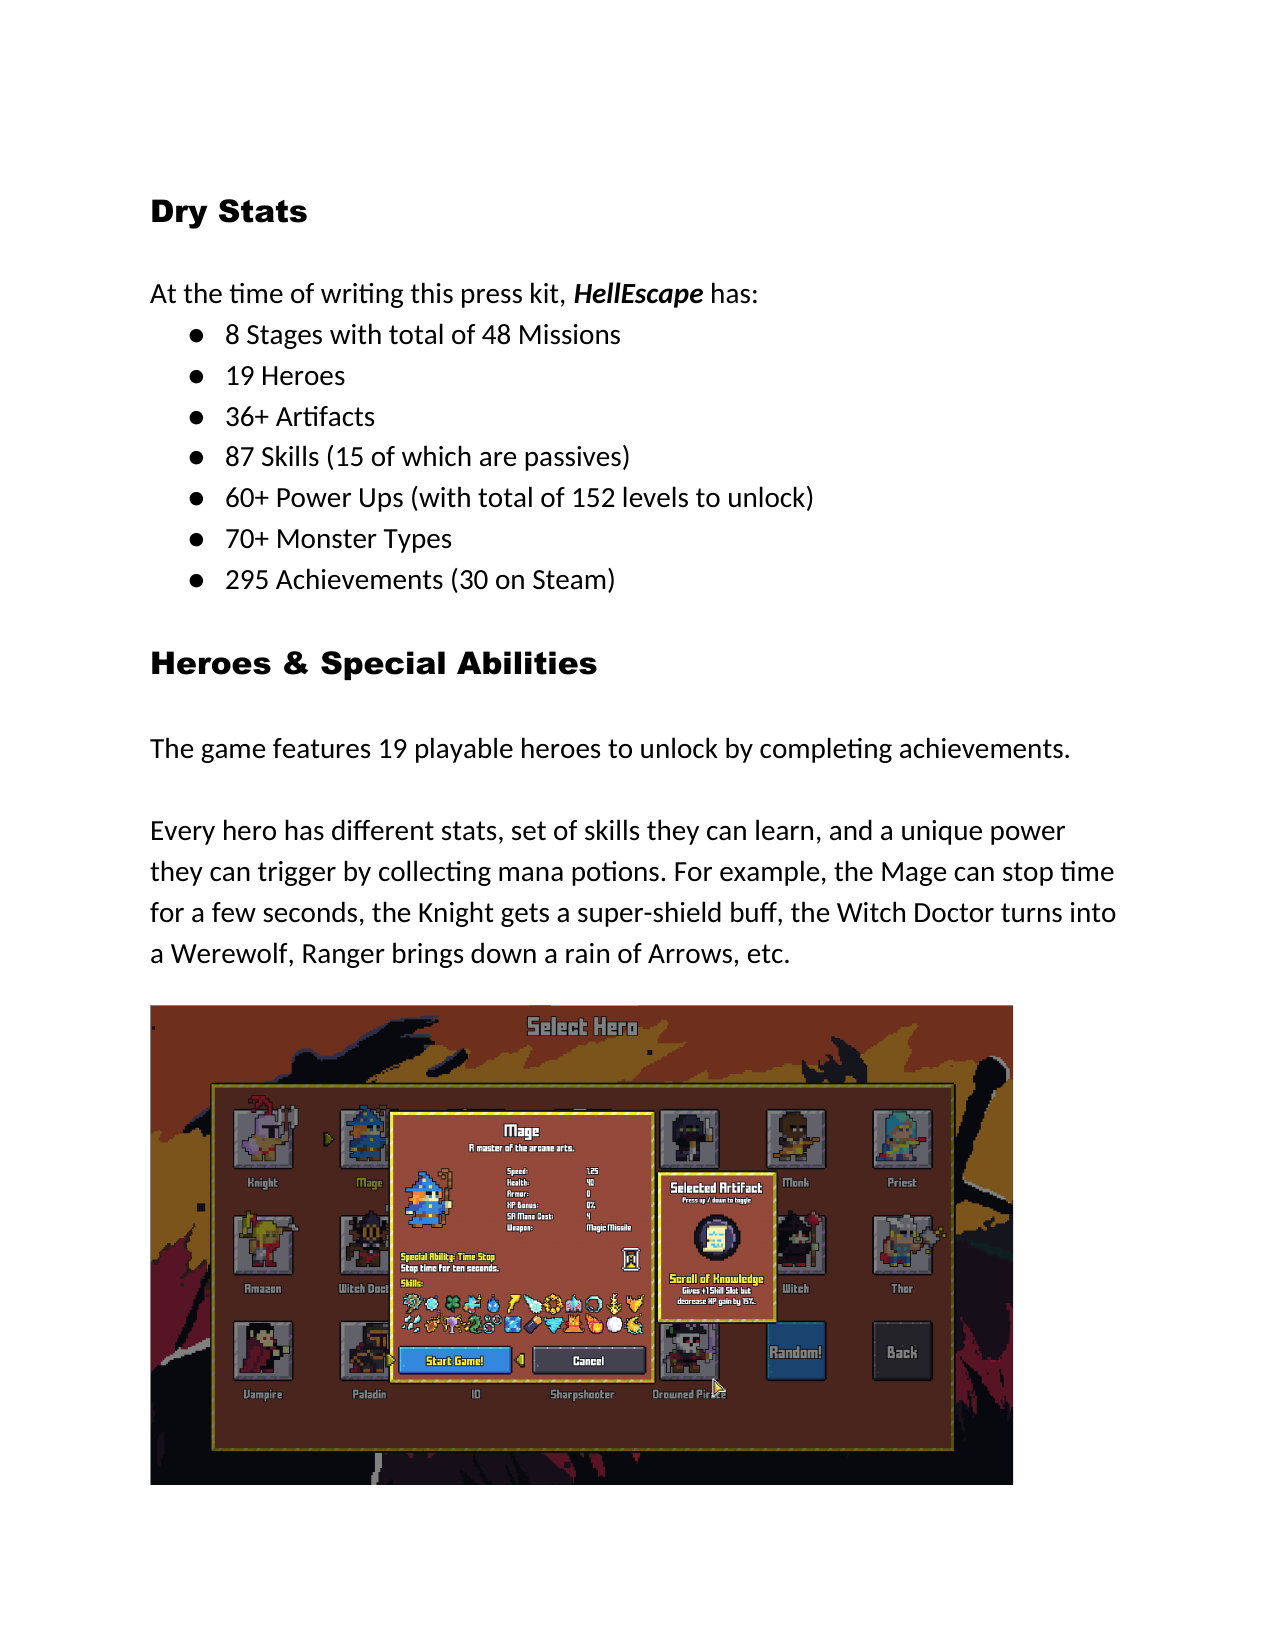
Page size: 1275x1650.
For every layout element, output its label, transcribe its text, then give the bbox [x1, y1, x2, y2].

list 87 Skills (15 of which are passives) [187, 438, 1125, 474]
text At the time of writing this press kit, HellEscape has: [150, 275, 1125, 310]
list 8 Stages with total of 48 Missions [187, 316, 1125, 351]
text Every hero has different stats, set of skills they can learn, and a unique power they can trigger by collecting mana potions. For example, the Mage can stop time for a few seconds, the Knight gets a super-shield buff, the Witch Doctor turns into a Werewolf, Ranger brings down a rain of Arrows, etc. [150, 812, 1125, 971]
list 60+ Power Ups (with total of 152 levels to unlock) [187, 479, 1125, 515]
text Dry Stats [150, 194, 1125, 229]
text Heroes & Special Abilities [150, 646, 1125, 681]
list 19 Heroes [187, 357, 1125, 392]
list 36+ Artifacts [187, 398, 1125, 433]
text The game features 19 playable heroes to unlock by completing achievements. [150, 730, 1125, 766]
list 70+ Monster Types [187, 520, 1125, 556]
picture [150, 1005, 1014, 1485]
list 295 Achievements (30 on Steam) [187, 561, 1125, 597]
